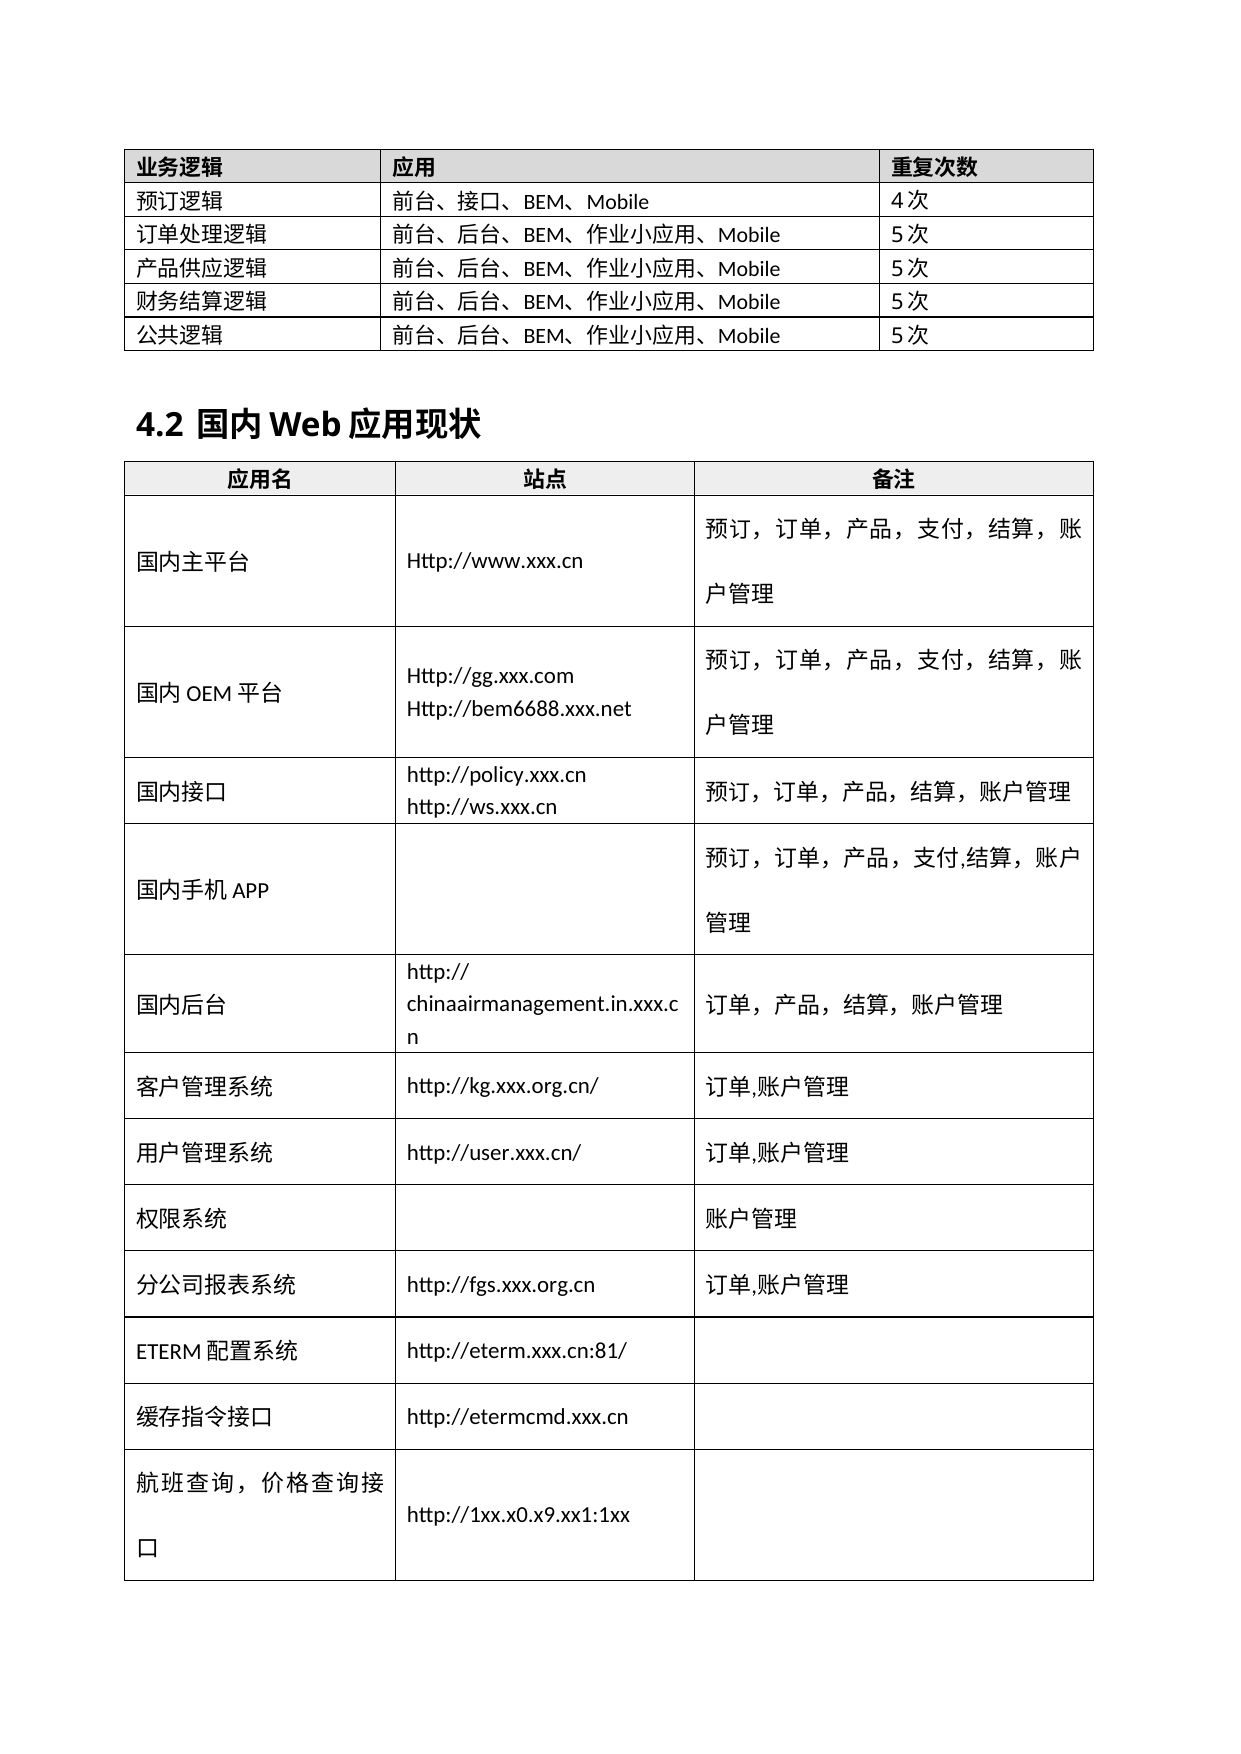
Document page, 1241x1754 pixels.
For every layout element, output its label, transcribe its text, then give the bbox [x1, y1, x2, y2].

table_cell 国内后台 [125, 955, 395, 1052]
table_header 业务逻辑 [125, 150, 380, 182]
table_header 应用名 [125, 462, 395, 494]
table_cell 前台、后台、BEM、作业小应用、Mobile [381, 217, 879, 249]
table_cell 4次 [880, 183, 1093, 216]
table_cell [695, 1450, 1093, 1579]
table_cell [695, 1384, 1093, 1448]
table_cell 订单处理逻辑 [125, 217, 380, 249]
table_cell 5次 [880, 250, 1093, 283]
table_cell Http://gg.xxx.com Http://bem6688.xxx.net [396, 627, 694, 757]
table_cell 前台、接口、BEM、Mobile [381, 183, 879, 216]
table_cell 前台、后台、BEM、作业小应用、Mobile [381, 250, 879, 283]
table_cell 缓存指令接口 [125, 1384, 395, 1448]
table_cell 前台、后台、BEM、作业小应用、Mobile [381, 318, 879, 350]
table_cell 账户管理 [695, 1185, 1093, 1250]
table_cell 产品供应逻辑 [125, 250, 380, 283]
table_cell [396, 1185, 694, 1250]
table_cell 航班查询，价格查询接口 [125, 1450, 395, 1579]
table_cell http://fgs.xxx.org.cn [396, 1251, 694, 1316]
table_cell 用户管理系统 [125, 1119, 395, 1184]
table_cell 5次 [880, 318, 1093, 350]
table_cell 预订，订单，产品，支付，结算，账户管理 [695, 627, 1093, 757]
table_cell 订单,账户管理 [695, 1053, 1093, 1118]
table_cell http://user.xxx.cn/ [396, 1119, 694, 1184]
table_cell 国内OEM平台 [125, 627, 395, 757]
table_cell 5次 [880, 284, 1093, 316]
table_cell 权限系统 [125, 1185, 395, 1250]
table_cell 公共逻辑 [125, 318, 380, 350]
table_cell http://etermcmd.xxx.cn [396, 1384, 694, 1448]
table_cell Http://www.xxx.cn [396, 496, 694, 626]
table_cell [396, 824, 694, 954]
table_cell 分公司报表系统 [125, 1251, 395, 1316]
table_cell http://eterm.xxx.cn:81/ [396, 1318, 694, 1382]
table_cell http://1xx.x0.x9.xx1:1xx [396, 1450, 694, 1579]
table_cell ETERM配置系统 [125, 1318, 395, 1382]
table_cell 预订逻辑 [125, 183, 380, 216]
table_cell 订单,账户管理 [695, 1119, 1093, 1184]
table_cell 订单，产品，结算，账户管理 [695, 955, 1093, 1052]
subtitle 国内Web应用现状 [136, 390, 1104, 455]
table_cell 预订，订单，产品，支付，结算，账户管理 [695, 496, 1093, 626]
table_cell http://kg.xxx.org.cn/ [396, 1053, 694, 1118]
table_cell 国内接口 [125, 758, 395, 823]
table_header 备注 [695, 462, 1093, 494]
table_cell http://chinaairmanagement.in.xxx.cn [396, 955, 694, 1052]
table_cell 客户管理系统 [125, 1053, 395, 1118]
table_cell 国内主平台 [125, 496, 395, 626]
table_cell 国内手机APP [125, 824, 395, 954]
table_cell 财务结算逻辑 [125, 284, 380, 316]
table_cell 前台、后台、BEM、作业小应用、Mobile [381, 284, 879, 316]
table_header 重复次数 [880, 150, 1093, 182]
table_cell 订单,账户管理 [695, 1251, 1093, 1316]
table_cell [695, 1318, 1093, 1382]
table_header 站点 [396, 462, 694, 494]
table_header 应用 [381, 150, 879, 182]
table_cell 预订，订单，产品，结算，账户管理 [695, 758, 1093, 823]
table_cell http://policy.xxx.cn http://ws.xxx.cn [396, 758, 694, 823]
table_cell 5次 [880, 217, 1093, 249]
table_cell 预订，订单，产品，支付,结算，账户管理 [695, 824, 1093, 954]
